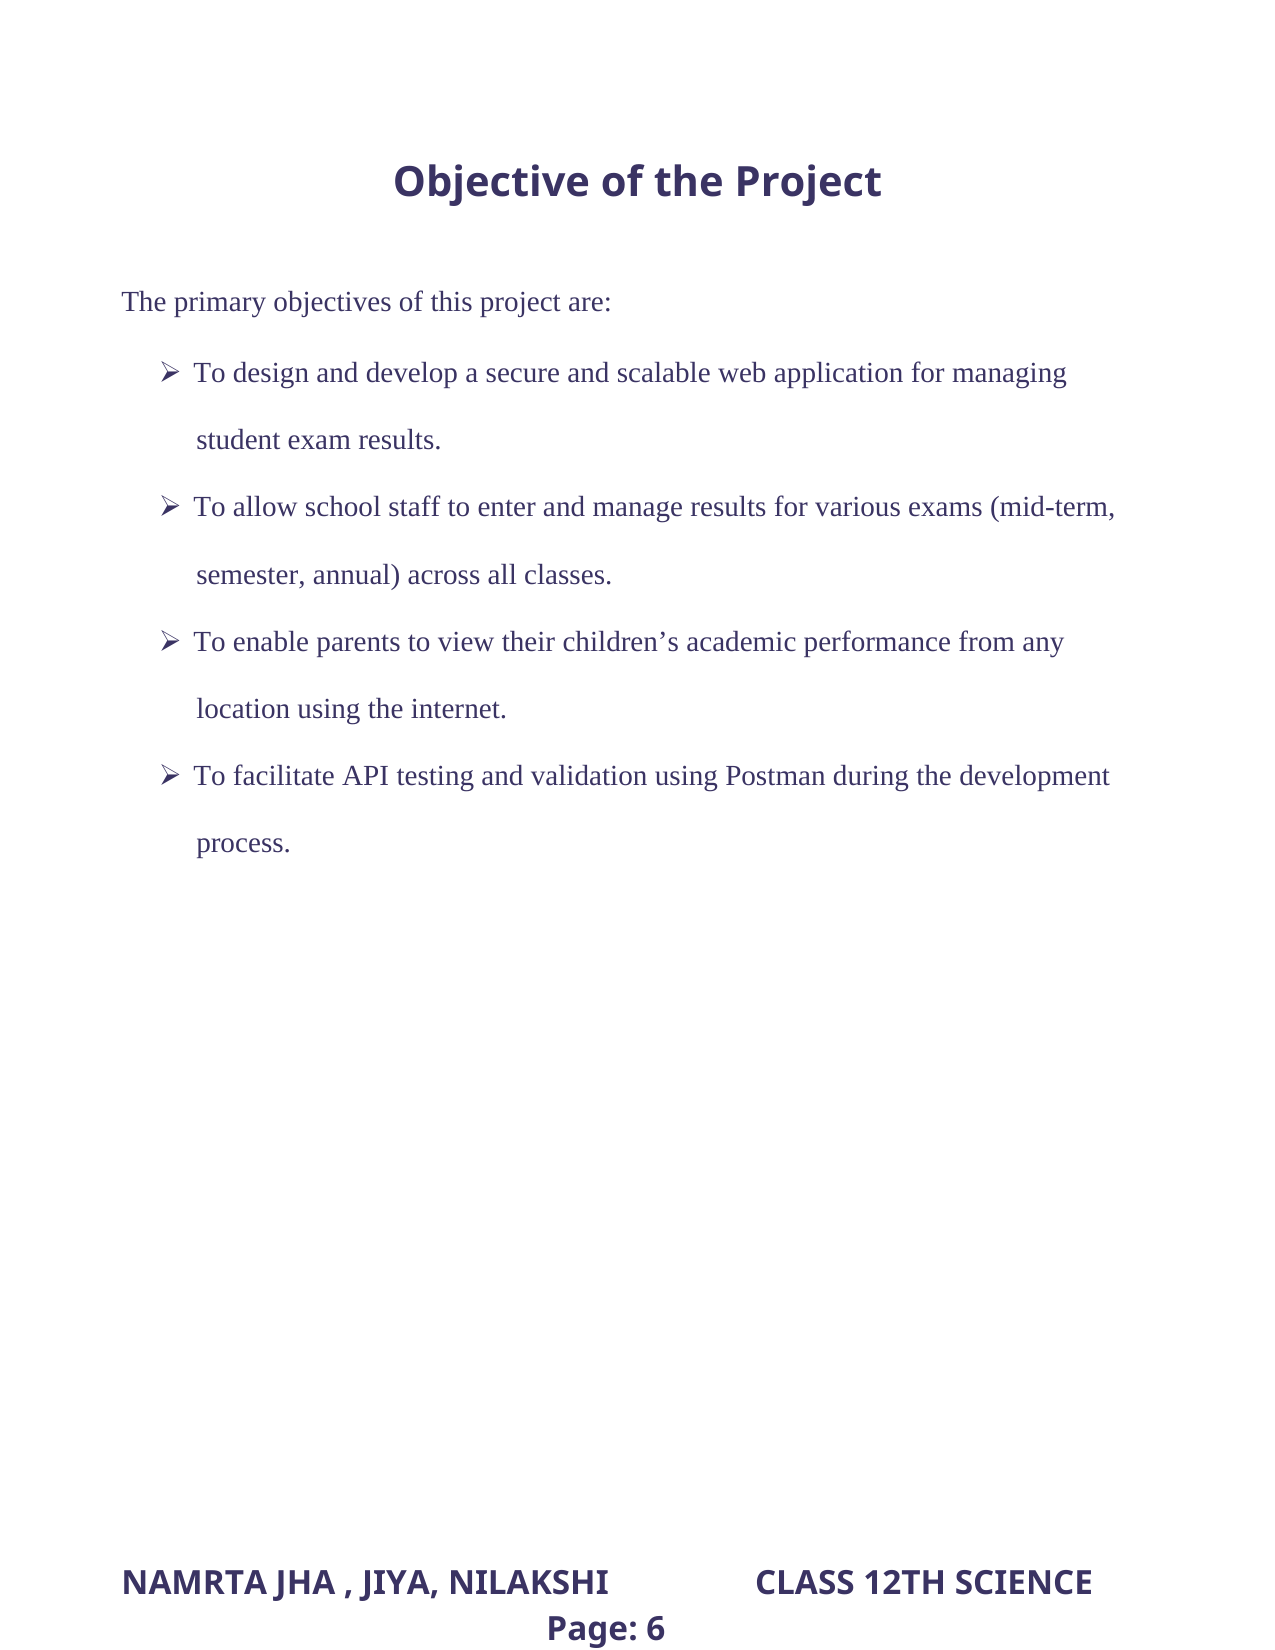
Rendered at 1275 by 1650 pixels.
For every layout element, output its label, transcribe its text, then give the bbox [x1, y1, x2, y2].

list To design and develop a secure and scalable web application for managing student exam results. [158, 355, 1154, 456]
list To allow school staff to enter and manage results for various exams (mid-term, semester, annual) across all classes. [158, 489, 1154, 590]
subtitle Objective of the Project [121, 152, 1154, 209]
list To enable parents to view their children’s academic performance from any location using the internet. [158, 624, 1154, 724]
list To facilitate API testing and validation using Postman during the development process. [158, 758, 1154, 859]
text The primary objectives of this project are: [121, 284, 1154, 318]
